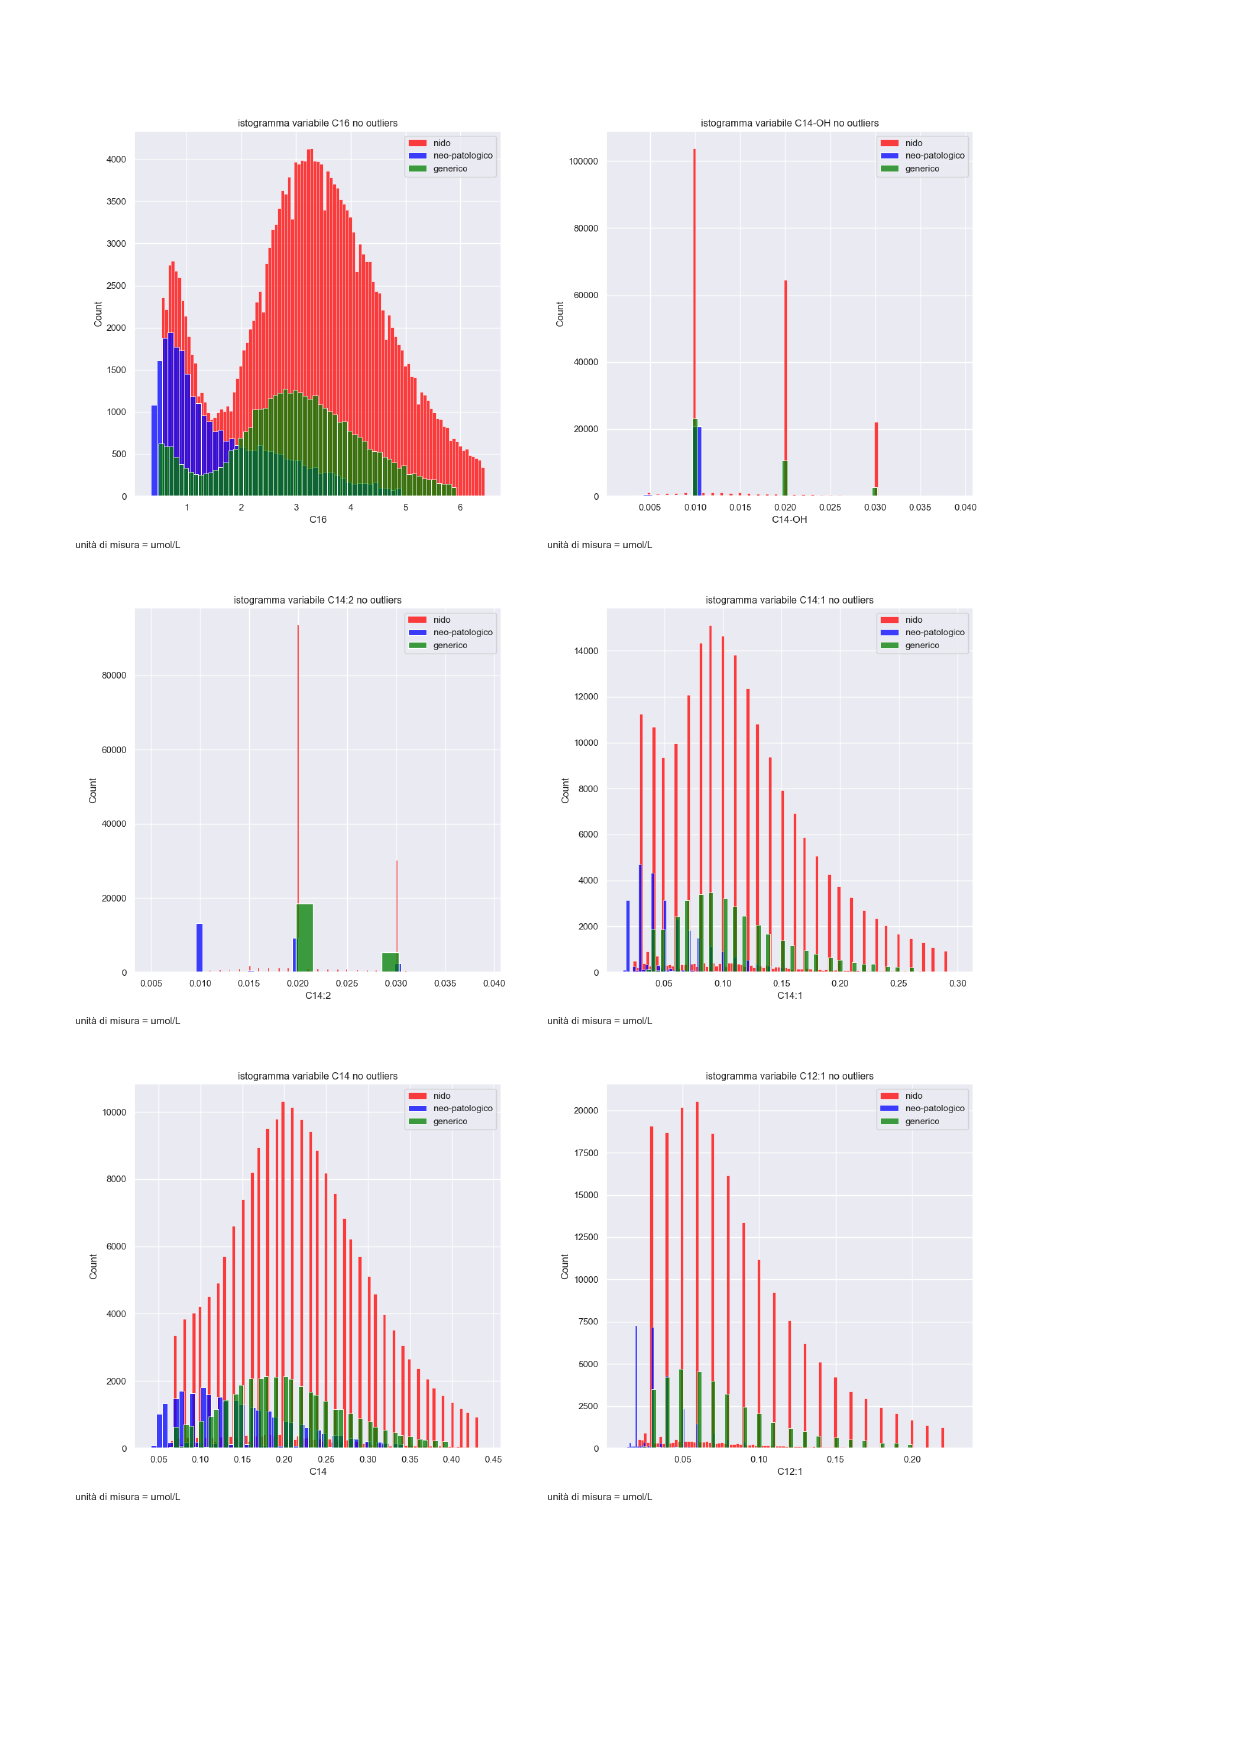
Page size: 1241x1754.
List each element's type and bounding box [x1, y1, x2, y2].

picture [75, 551, 1020, 1024]
picture [75, 1027, 1020, 1500]
picture [75, 75, 1020, 548]
